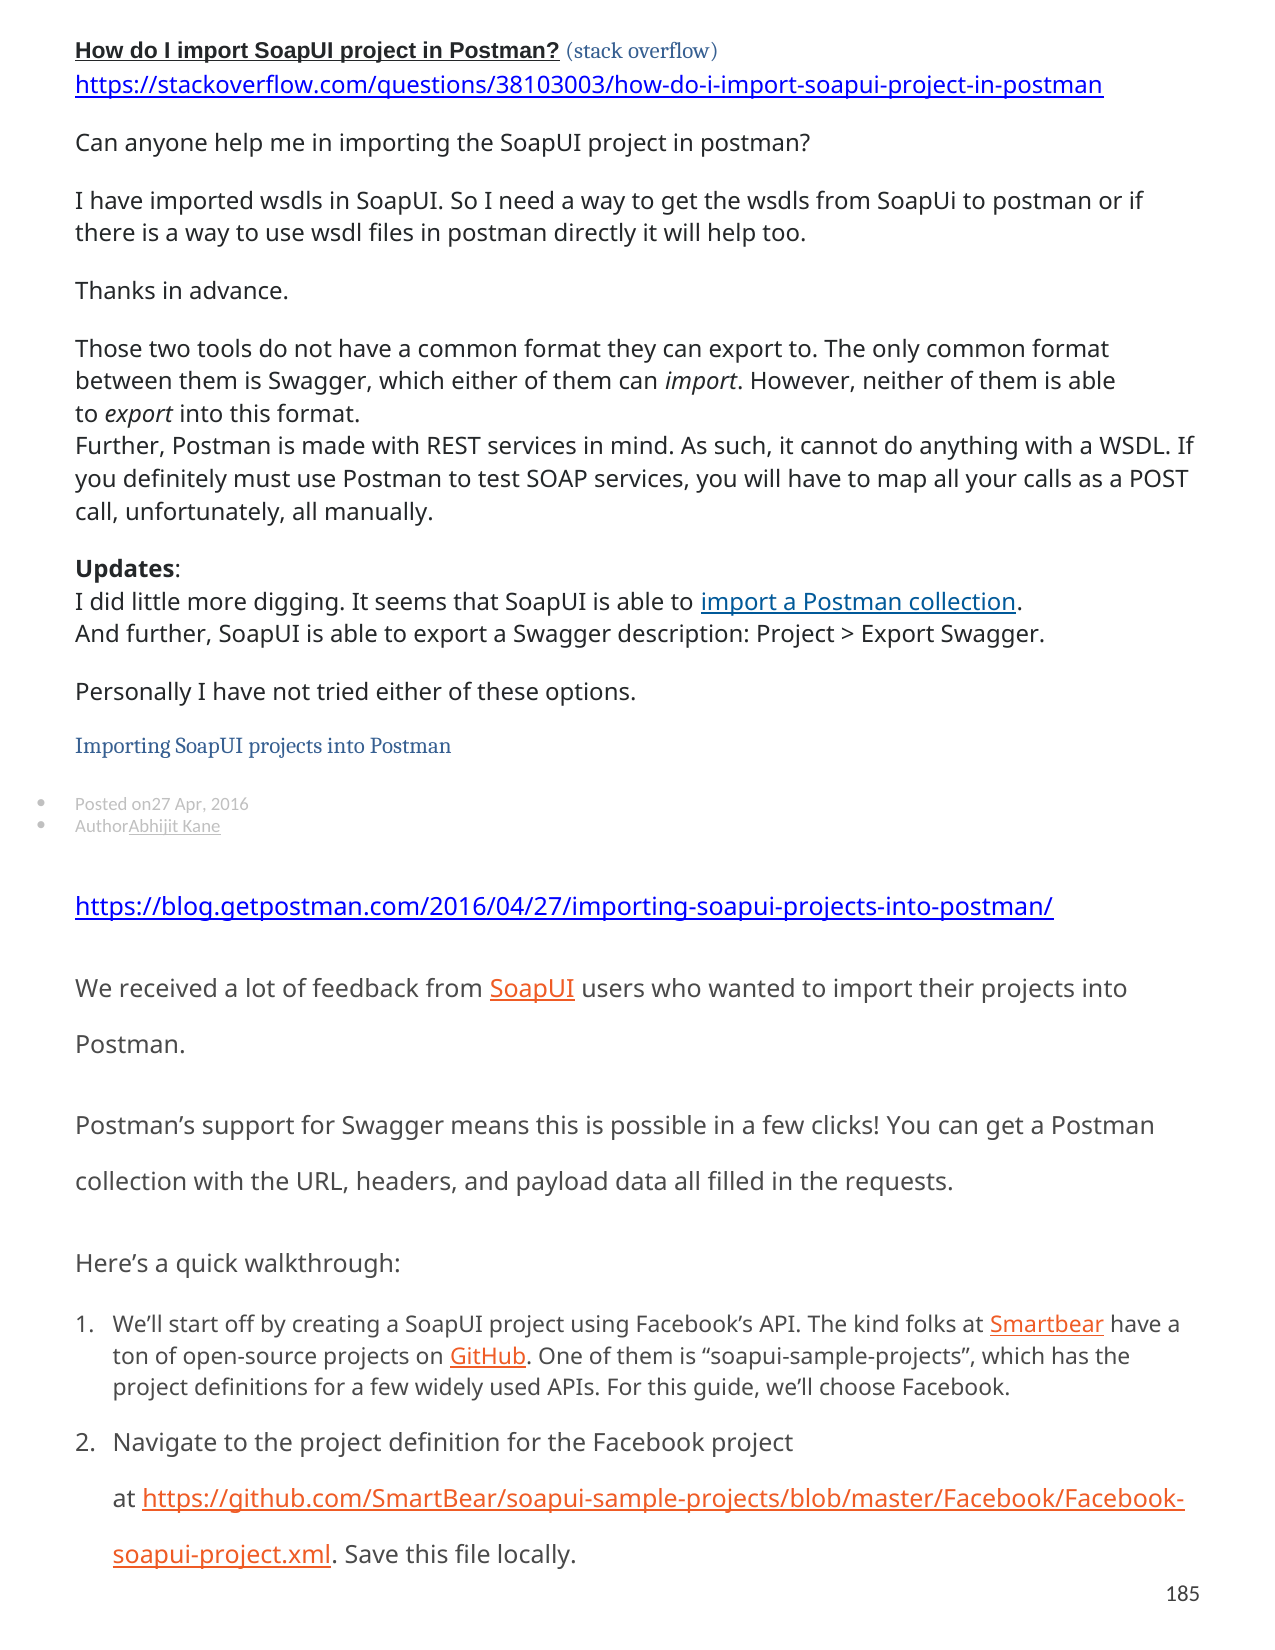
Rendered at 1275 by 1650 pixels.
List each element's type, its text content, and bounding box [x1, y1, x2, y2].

text https://stackoverflow.com/questions/38103003/how-do-i-import-soapui-project-in-postman [75, 68, 1200, 101]
text I did little more digging. It seems that SoapUI is able to import a Postman collection. [75, 584, 1200, 617]
text Here’s a quick walkthrough: [75, 1223, 1200, 1279]
subtitle How do I import SoapUI project in Postman? (stack overflow) [75, 37, 1200, 64]
text Postman’s support for Swagger means this is possible in a few clicks! You can get a Postman collection with the URL, headers, and payload data all filled in the requests. [75, 1086, 1200, 1198]
text Those two tools do not have a common format they can export to. The only common format between them is Swagger, which either of them can import. However, neither of them is able to export into this format. [75, 331, 1200, 429]
text And further, SoapUI is able to export a Swagger description: Project > Export Swagger. [75, 617, 1200, 650]
text Personally I have not tried either of these options. [75, 675, 1200, 707]
text I have imported wsdls in SoapUI. So I need a way to get the wsdls from SoapUi to postman or if there is a way to use wsdl files in postman directly it will help too. [75, 183, 1200, 249]
subtitle Importing SoapUI projects into Postman [75, 732, 1200, 759]
text https://blog.getpostman.com/2016/04/27/importing-soapui-projects-into-postman/ [75, 867, 1200, 923]
text Can anyone help me in importing the SoapUI project in postman? [75, 126, 1200, 158]
text Updates: [75, 552, 1200, 584]
list Posted on27 Apr, 2016 [37, 792, 1169, 815]
list We’ll start off by creating a SoapUI project using Facebook’s API. The kind folks at Smartbear have a ton of open-source projects on GitHub. One of them is “soapui-sample-projects”, which has the project definitions for a few widely used APIs. For this guide, we’ll choose Facebook. [75, 1308, 1200, 1402]
text Thanks in advance. [75, 274, 1200, 306]
list Navigate to the project definition for the Facebook project at https://github.com/SmartBear/soapui-sample-projects/blob/master/Facebook/Facebook-soapui-project.xml. Save this file locally. [75, 1402, 1200, 1571]
list AuthorAbhijit Kane [37, 815, 1200, 838]
text Further, Postman is made with REST services in mind. As such, it cannot do anything with a WSDL. If you definitely must use Postman to test SOAP services, you will have to map all your calls as a POST call, unfortunately, all manually. [75, 429, 1200, 527]
text We received a lot of feedback from SoapUI users who wanted to import their projects into Postman. [75, 948, 1200, 1061]
